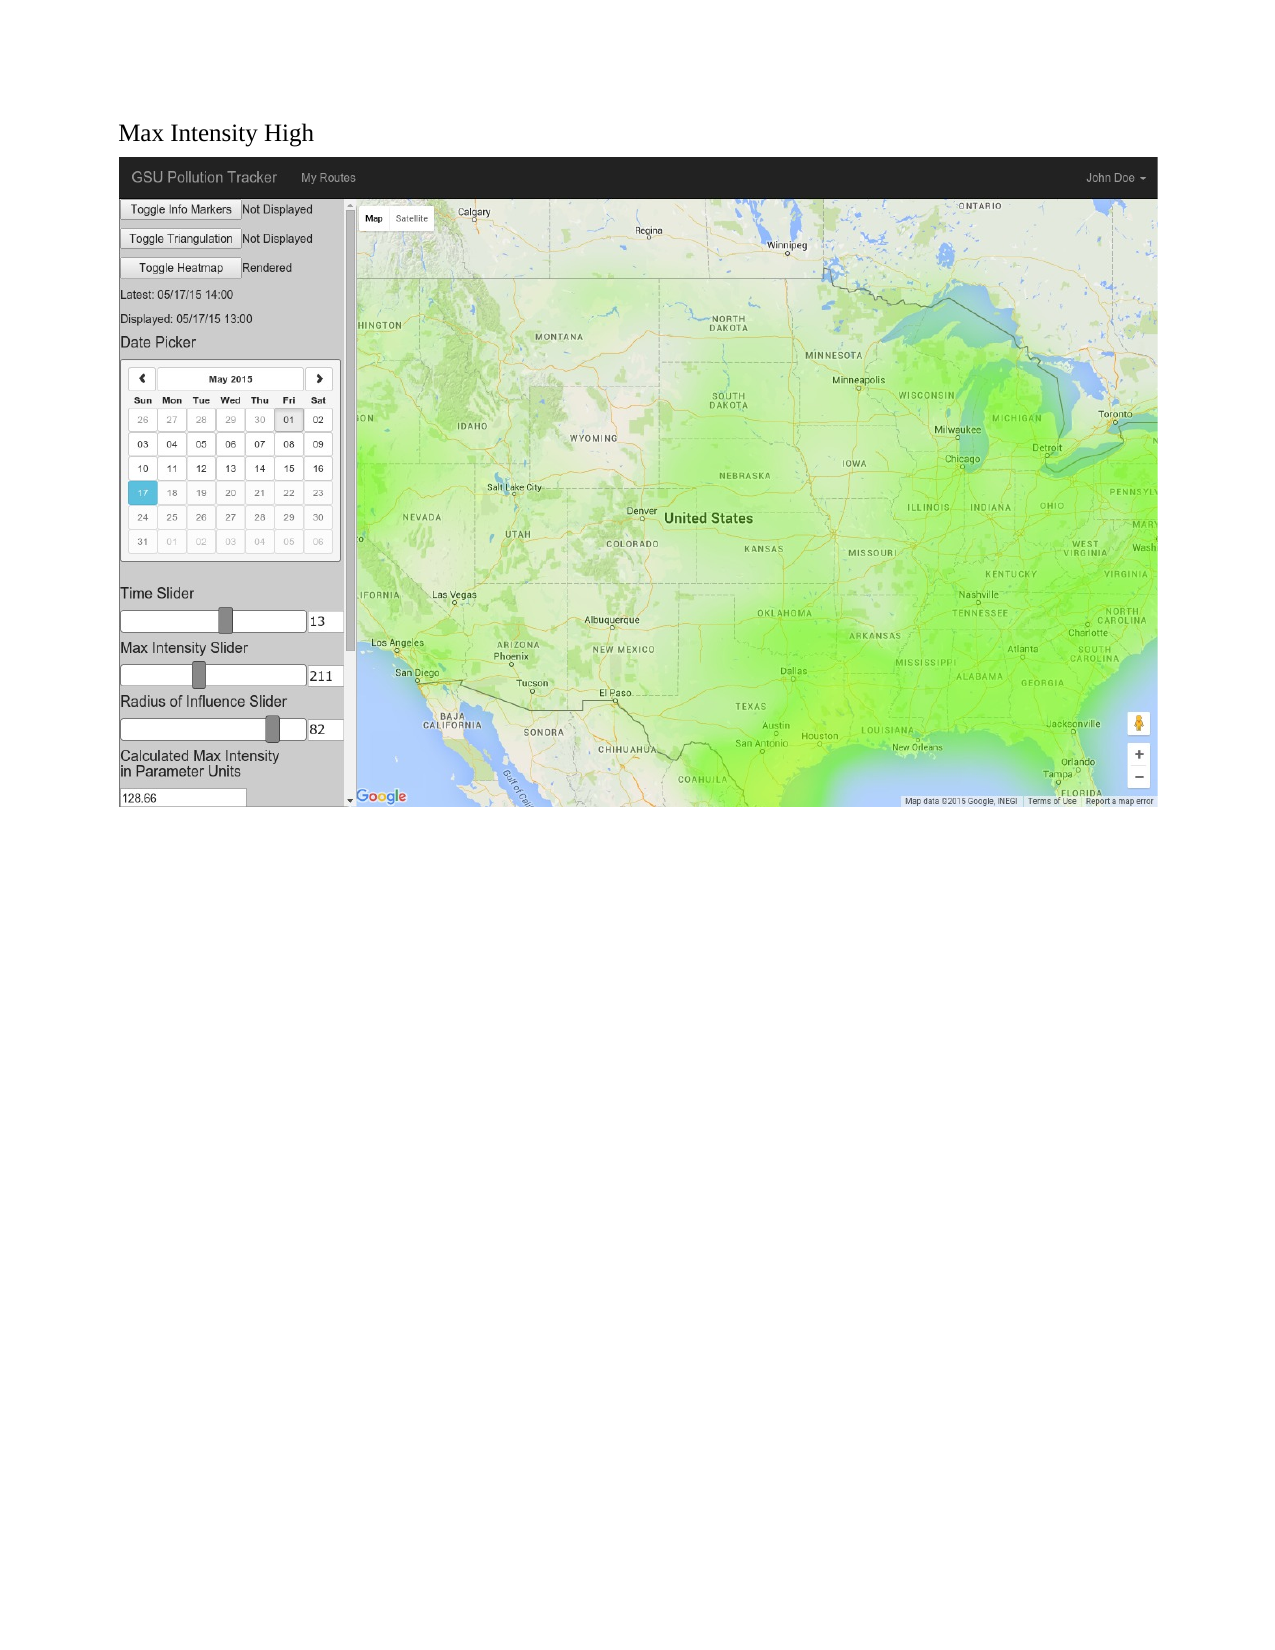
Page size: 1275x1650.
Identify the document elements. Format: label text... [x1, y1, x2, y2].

text Max Intensity High [118, 118, 1157, 147]
picture [119, 157, 1158, 807]
